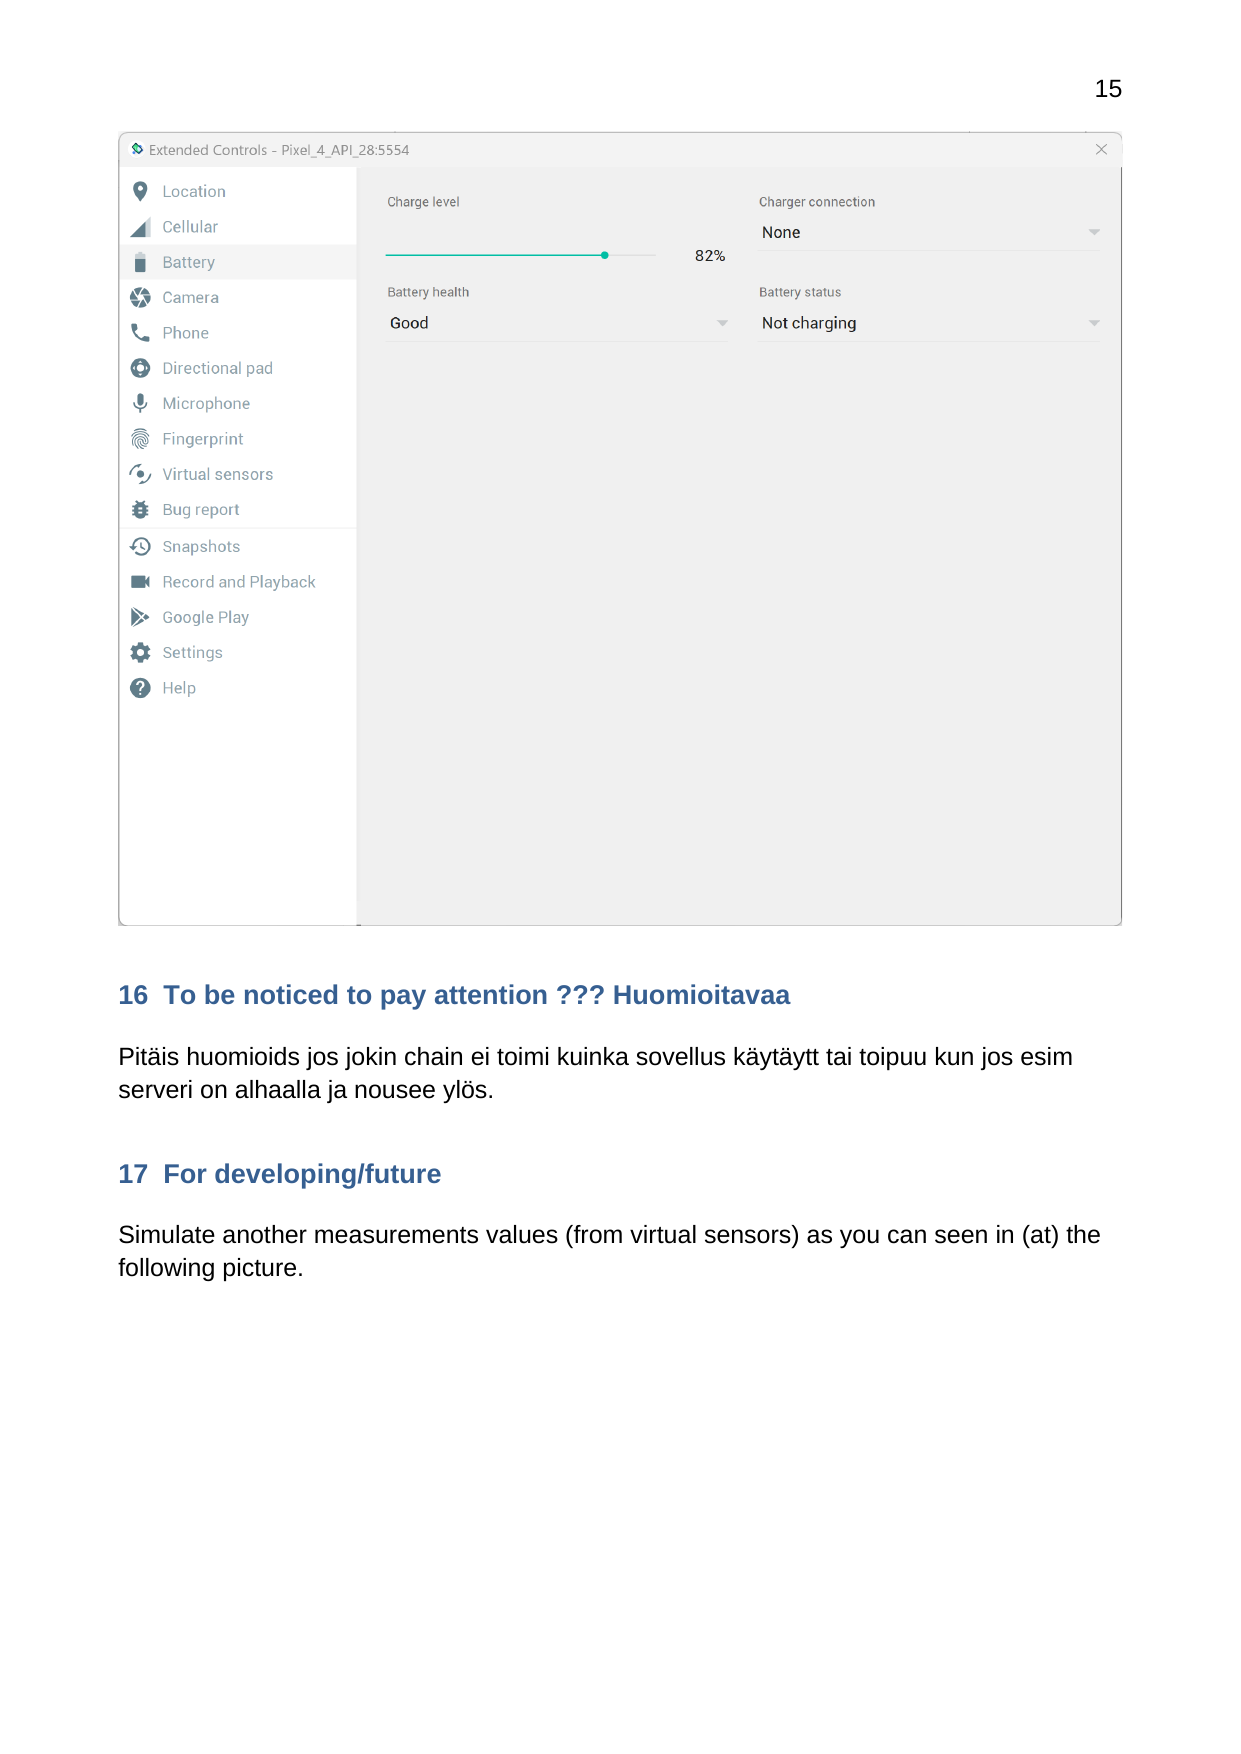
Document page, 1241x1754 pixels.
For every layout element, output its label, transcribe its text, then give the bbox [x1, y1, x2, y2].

text Simulate another measurements values (from virtual sensors) as you can seen in (at) the following picture. [118, 1220, 1122, 1282]
picture [118, 131, 1123, 926]
subtitle For developing/future [118, 1158, 1122, 1189]
subtitle To be noticed to pay attention ??? Huomioitavaa [118, 979, 1122, 1011]
text Pitäis huomioids jos jokin chain ei toimi kuinka sovellus käytäytt tai toipuu kun jos esim serveri on alhaalla ja nousee ylös. [118, 1042, 1122, 1104]
